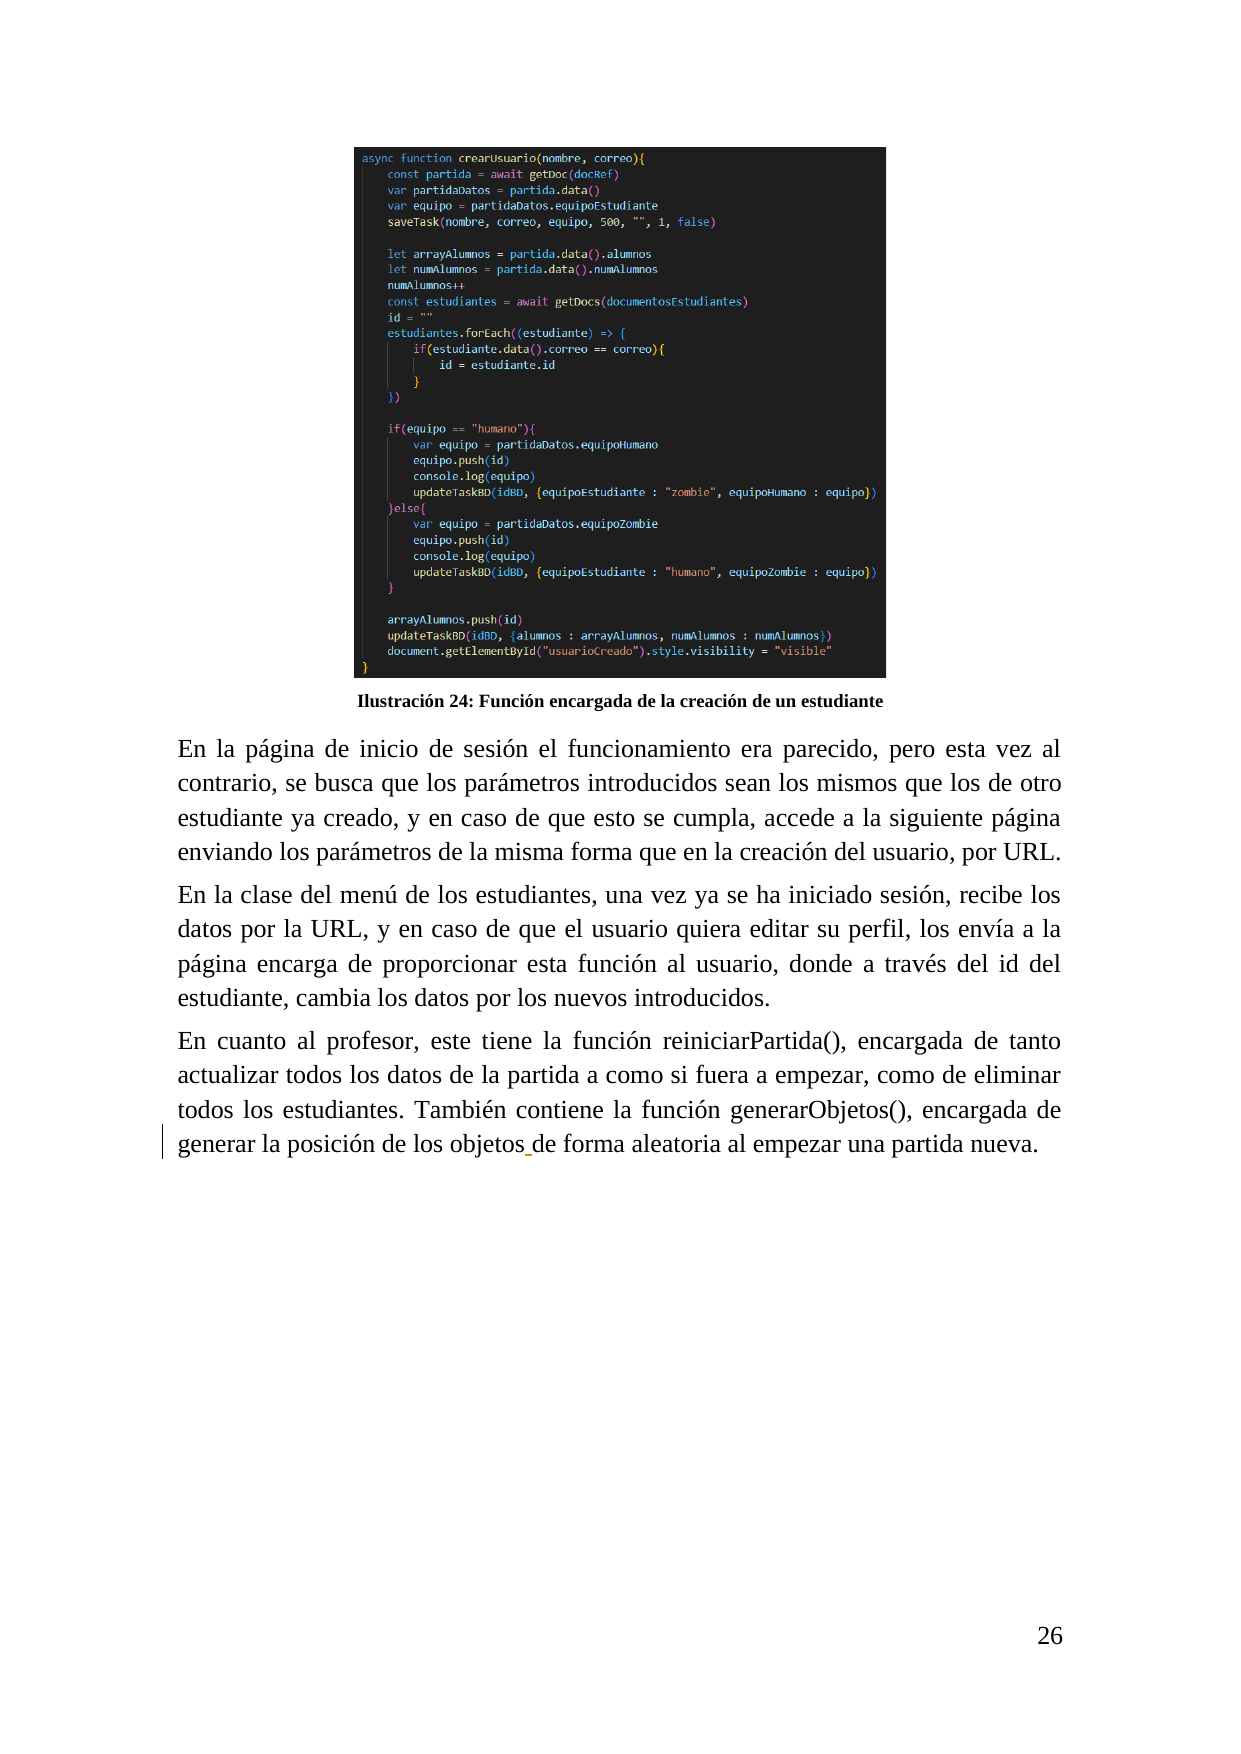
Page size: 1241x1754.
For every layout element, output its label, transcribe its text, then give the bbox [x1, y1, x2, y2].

picture [354, 147, 887, 678]
text Ilustración 24: Función encargada de la creación de un estudiante [177, 690, 1063, 712]
text En la página de inicio de sesión el funcionamiento era parecido, pero esta vez al contrario, se busca que los parámetros introducidos sean los mismos que los de otro estudiante ya creado, y en caso de que esto se cumpla, accede a la siguiente página enviando los parámetros de la misma forma que en la creación del usuario, por URL. [177, 733, 1063, 866]
text En la clase del menú de los estudiantes, una vez ya se ha iniciado sesión, recibe los datos por la URL, y en caso de que el usuario quiera editar su perfil, los envía a la página encarga de proporcionar esta función al usuario, donde a través del id del estudiante, cambia los datos por los nuevos introducidos. [177, 879, 1063, 1012]
text En cuanto al profesor, este tiene la función reiniciarPartida(), encargada de tanto actualizar todos los datos de la partida a como si fuera a empezar, como de eliminar todos los estudiantes. También contiene la función generarObjetos(), encargada de generar la posición de los objetosde forma aleatoria al empezar una partida nueva. [177, 1025, 1063, 1158]
